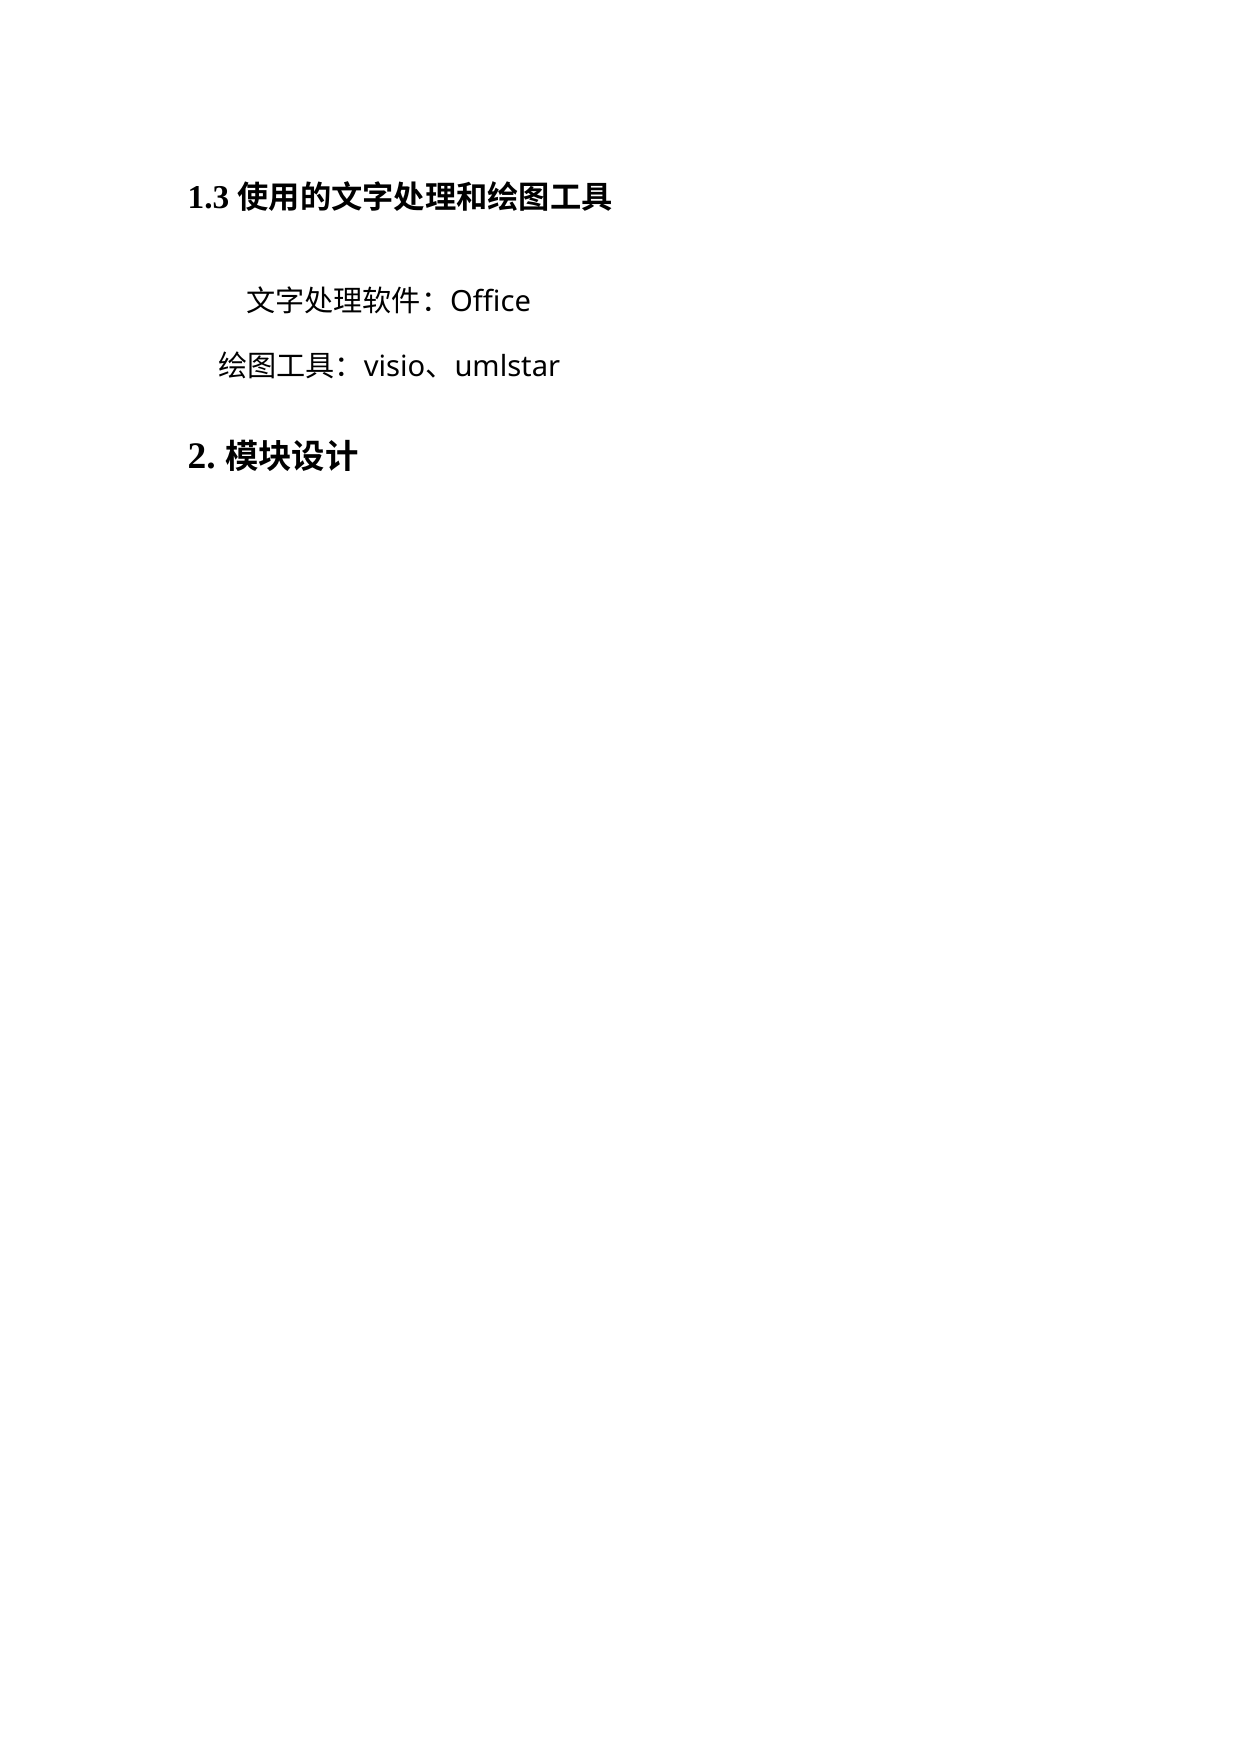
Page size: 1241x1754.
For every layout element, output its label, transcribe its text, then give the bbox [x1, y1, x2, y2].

subtitle 使用的文字处理和绘图工具 [187, 162, 1053, 227]
text 文字处理软件：Office [187, 266, 1053, 331]
text 绘图工具：visio、umlstar [187, 331, 1053, 396]
subtitle 模块设计 [187, 421, 1053, 486]
